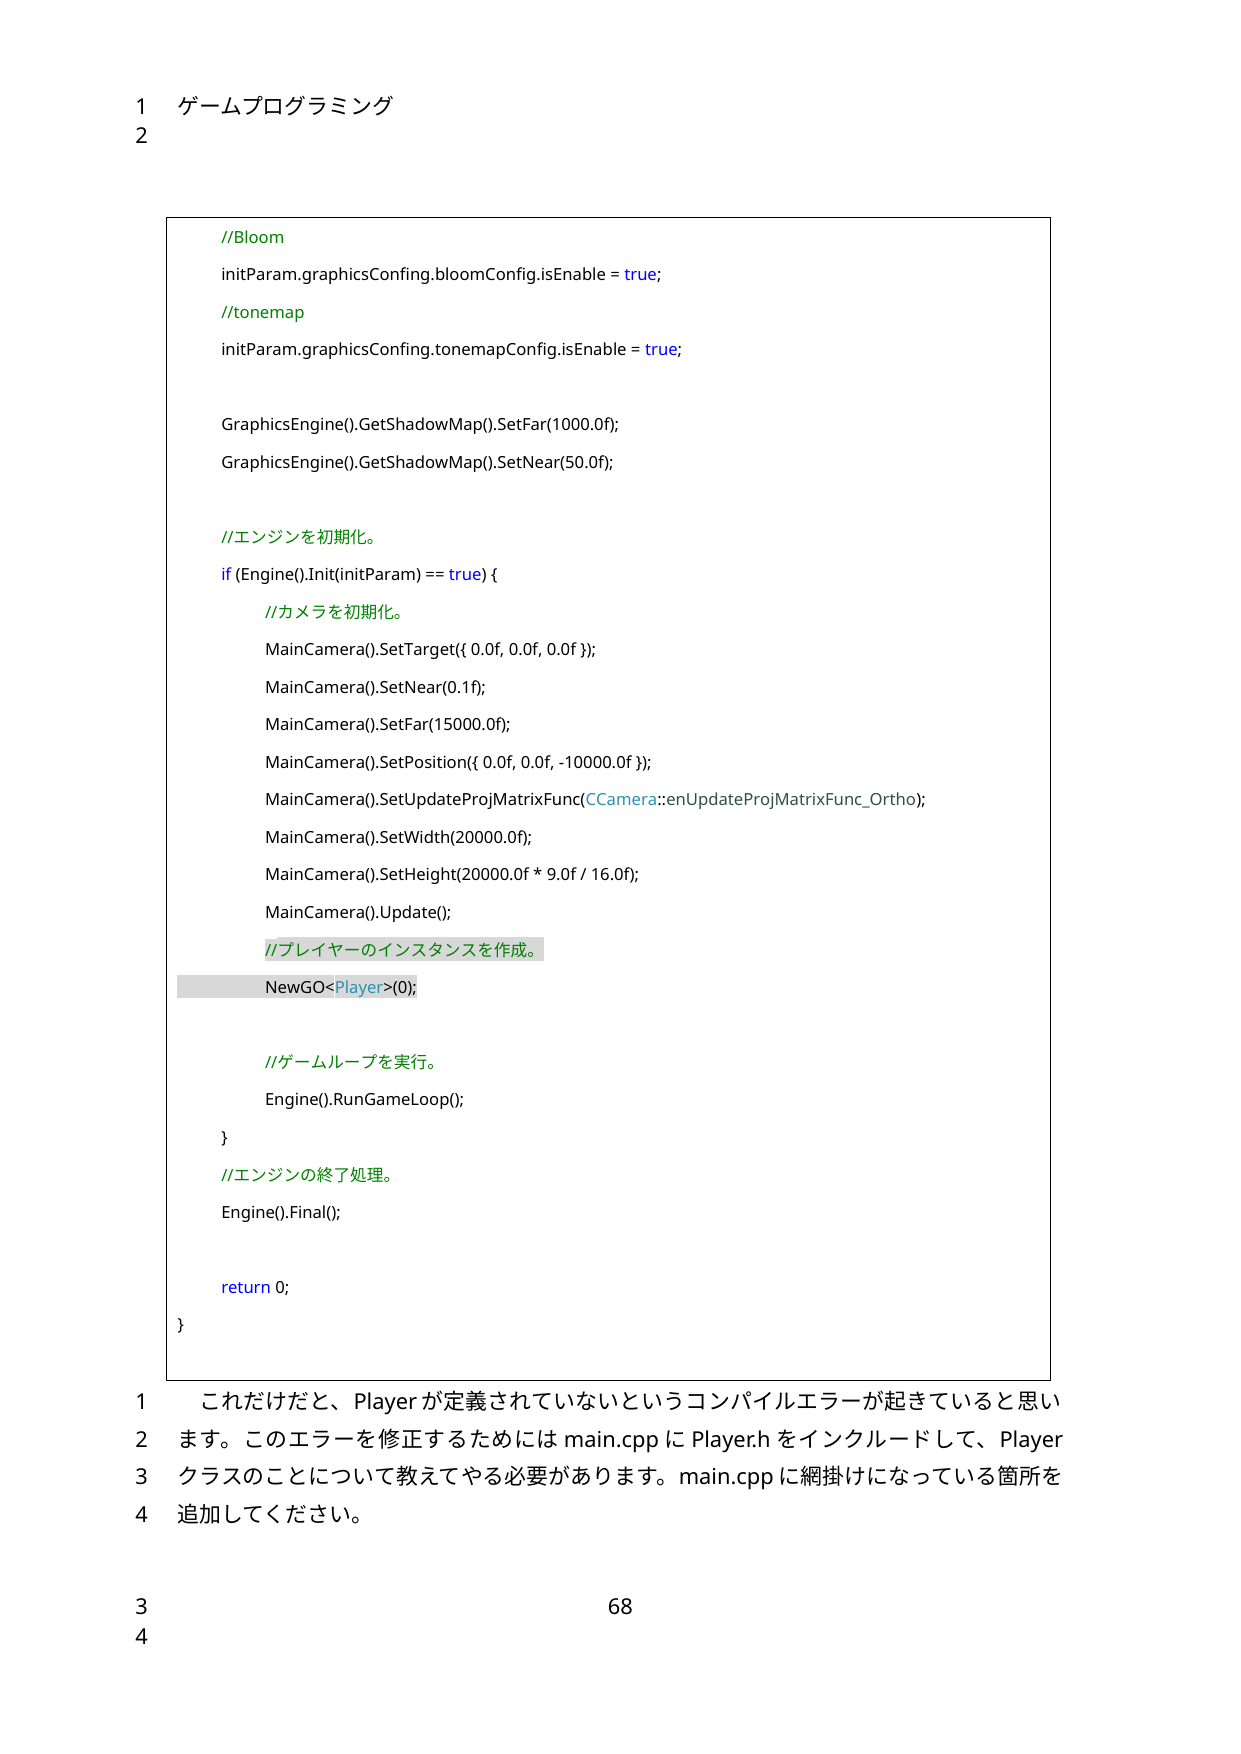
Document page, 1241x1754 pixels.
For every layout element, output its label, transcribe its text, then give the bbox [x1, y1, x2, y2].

text これだけだと、Playerが定義されていないというコンパイルエラーが起きていると思います。このエラーを修正するためにはmain.cppにPlayer.hをインクルードして、Playerクラスのことについて教えてやる必要があります。main.cppに網掛けになっている箇所を追加してください。 [177, 1381, 1063, 1531]
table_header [167, 218, 1050, 1380]
